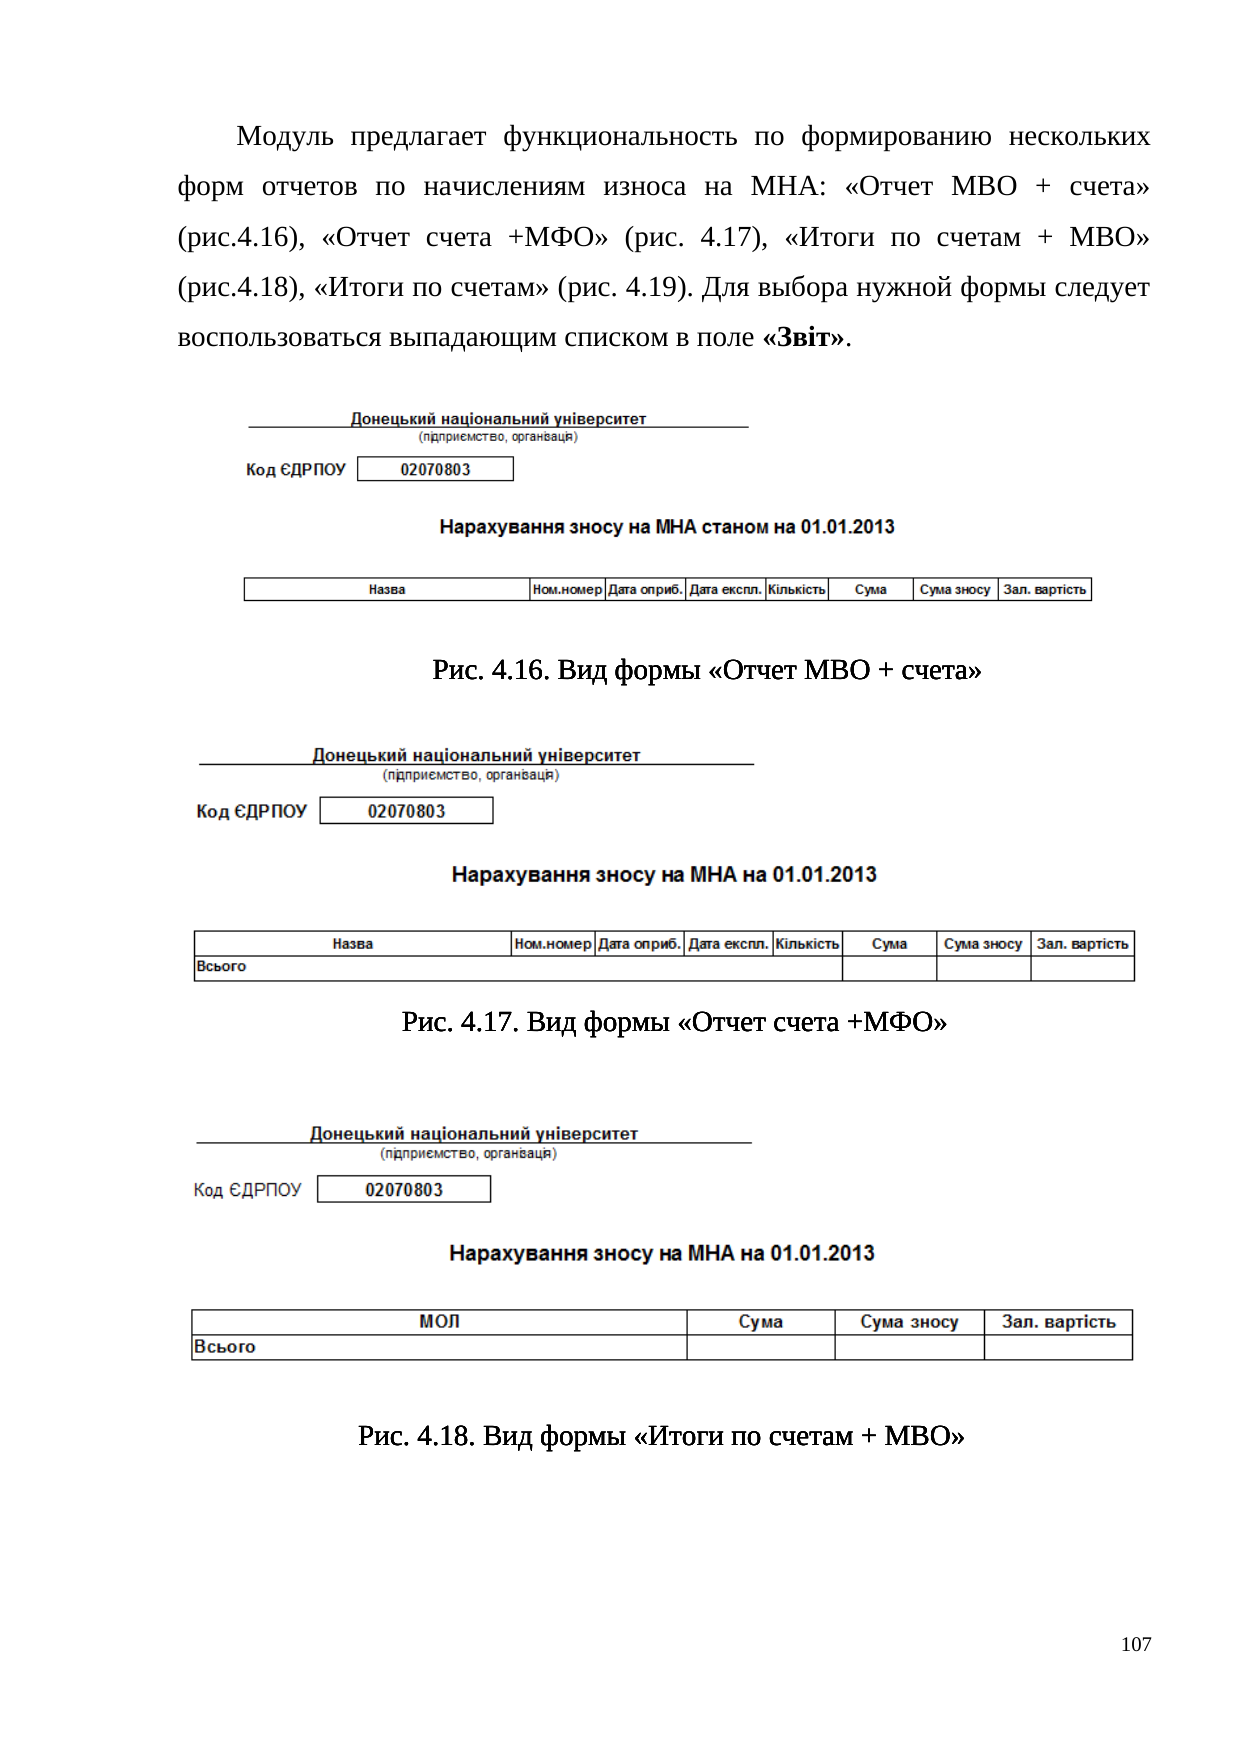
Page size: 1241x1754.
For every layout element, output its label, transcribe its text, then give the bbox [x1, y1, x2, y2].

text Модуль предлагает функциональность по формированию нескольких форм отчетов по начислениям износа на МНА: «Отчет МВО + счета» (рис.4.16), «Отчет счета +МФО» (рис. 4.17), «Итоги по счетам + МВО» (рис.4.18), «Итоги по счетам» (рис. 4.19). Для выбора нужной формы следует воспользоваться выпадающим списком в поле «Звіт». [177, 118, 1152, 353]
picture [225, 394, 1104, 619]
picture [177, 735, 1151, 1008]
picture [177, 1112, 1153, 1383]
